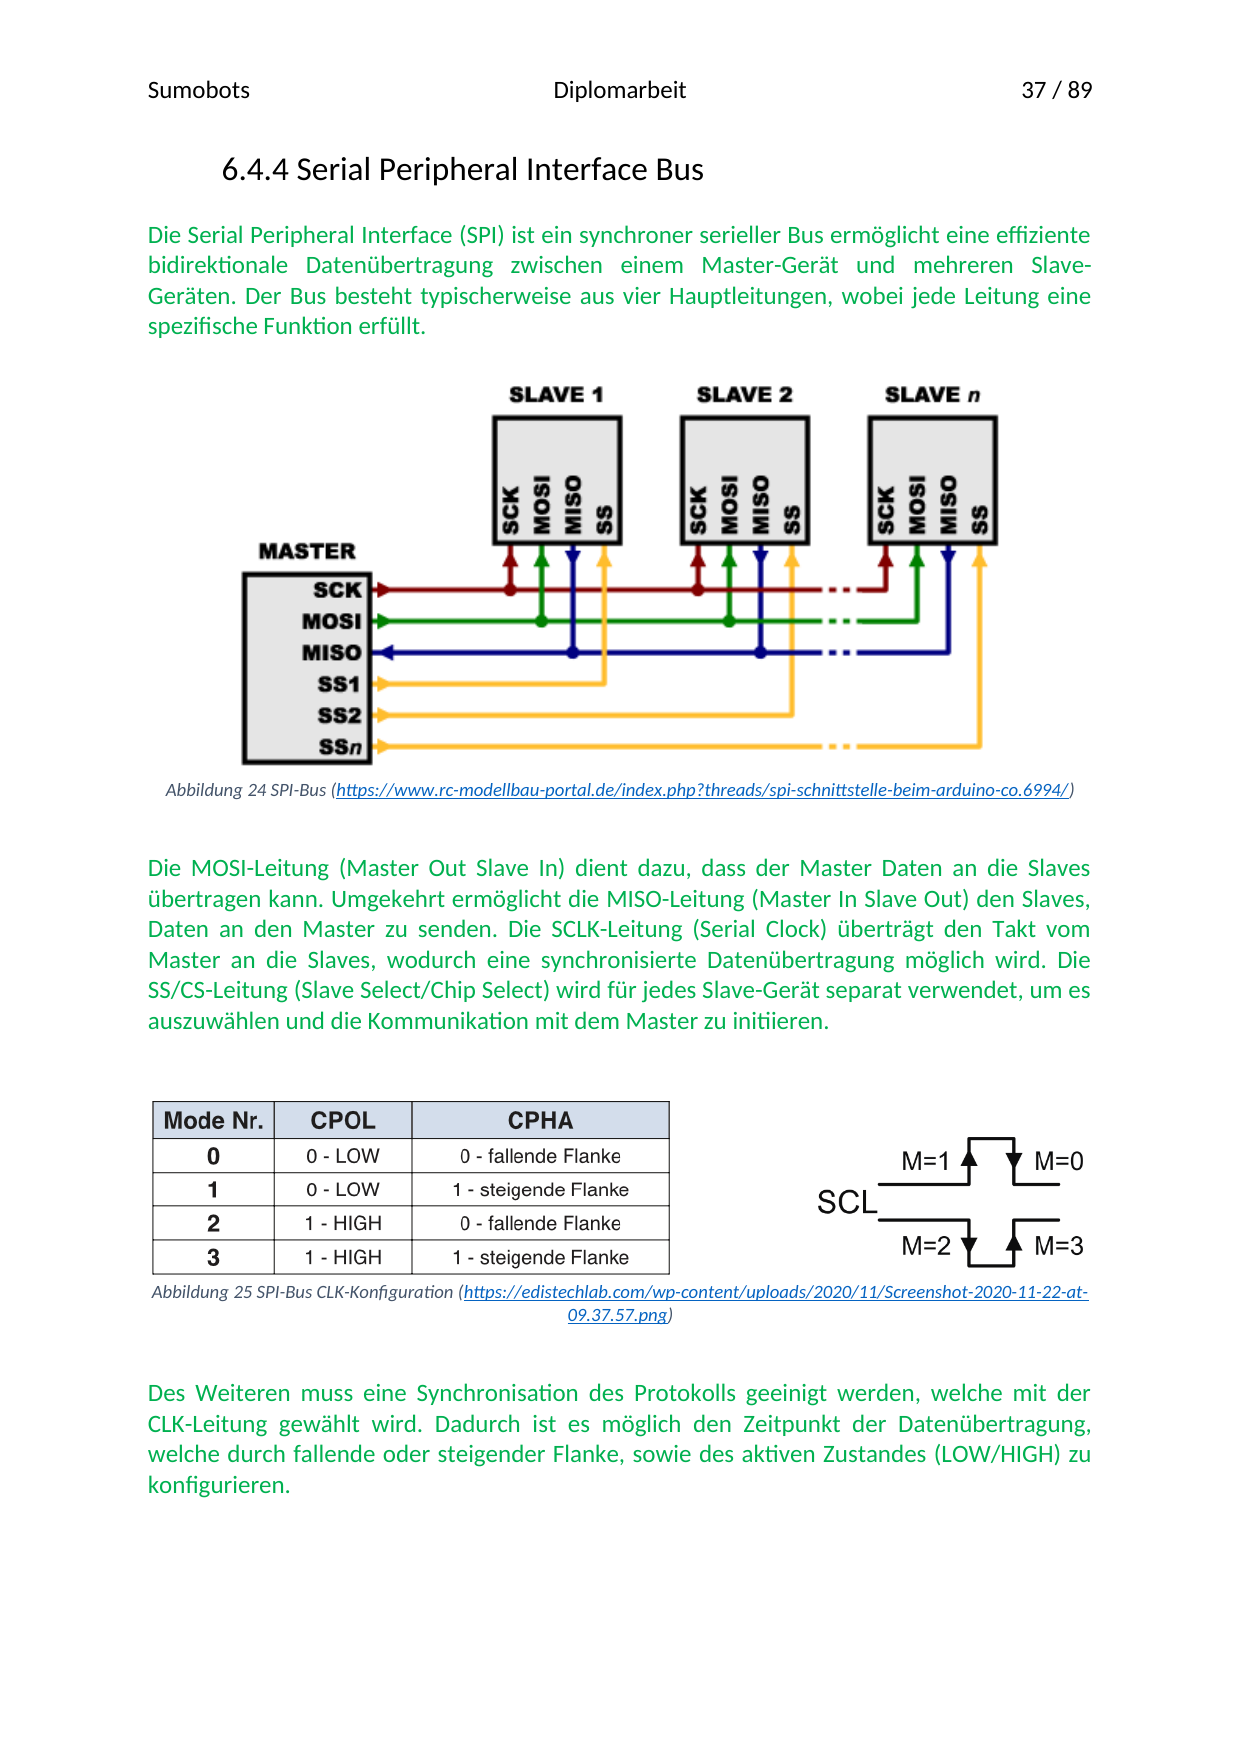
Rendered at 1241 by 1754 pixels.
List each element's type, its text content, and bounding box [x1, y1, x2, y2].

text Des Weiteren muss eine Synchronisation des Protokolls geeinigt werden, welche mit der CLK-Leitung gewählt wird. Dadurch ist es möglich den Zeitpunkt der Datenübertragung, welche durch fallende oder steigender Flanke, sowie des aktiven Zustandes (LOW/HIGH) zu konfigurieren. [148, 1377, 1093, 1499]
text Abbildung 25 SPI-Bus CLK-Konfiguration (https://edistechlab.com/wp-content/uploads/2020/11/Screenshot-2020-11-22-at-09.37.57.png) [148, 1281, 1093, 1326]
picture [229, 371, 1011, 778]
text Die MOSI-Leitung (Master Out Slave In) dient dazu, dass der Master Daten an die Slaves übertragen kann. Umgekehrt ermöglicht die MISO-Leitung (Master In Slave Out) den Slaves, Daten an den Master zu senden. Die SCLK-Leitung (Serial Clock) überträgt den Takt vom Master an die Slaves, wodurch eine synchronisierte Datenübertragung möglich wird. Die SS/CS-Leitung (Slave Select/Chip Select) wird für jedes Slave-Gerät separat verwendet, um es auszuwählen und die Kommunikation mit dem Master zu initiieren. [148, 852, 1093, 1035]
text Abbildung 24 SPI-Bus (https://www.rc-modellbau-portal.de/index.php?threads/spi-schnittstelle-beim-arduino-co.6994/) [148, 778, 1093, 801]
subtitle Serial Peripheral Interface Bus [221, 148, 1093, 188]
text Die Serial Peripheral Interface (SPI) ist ein synchroner serieller Bus ermöglicht eine effiziente bidirektionale Datenübertragung zwischen einem Master-Gerät und mehreren Slave-Geräten. Der Bus besteht typischerweise aus vier Hauptleitungen, wobei jede Leitung eine spezifische Funktion erfüllt. [148, 219, 1093, 341]
picture [147, 1096, 1093, 1281]
